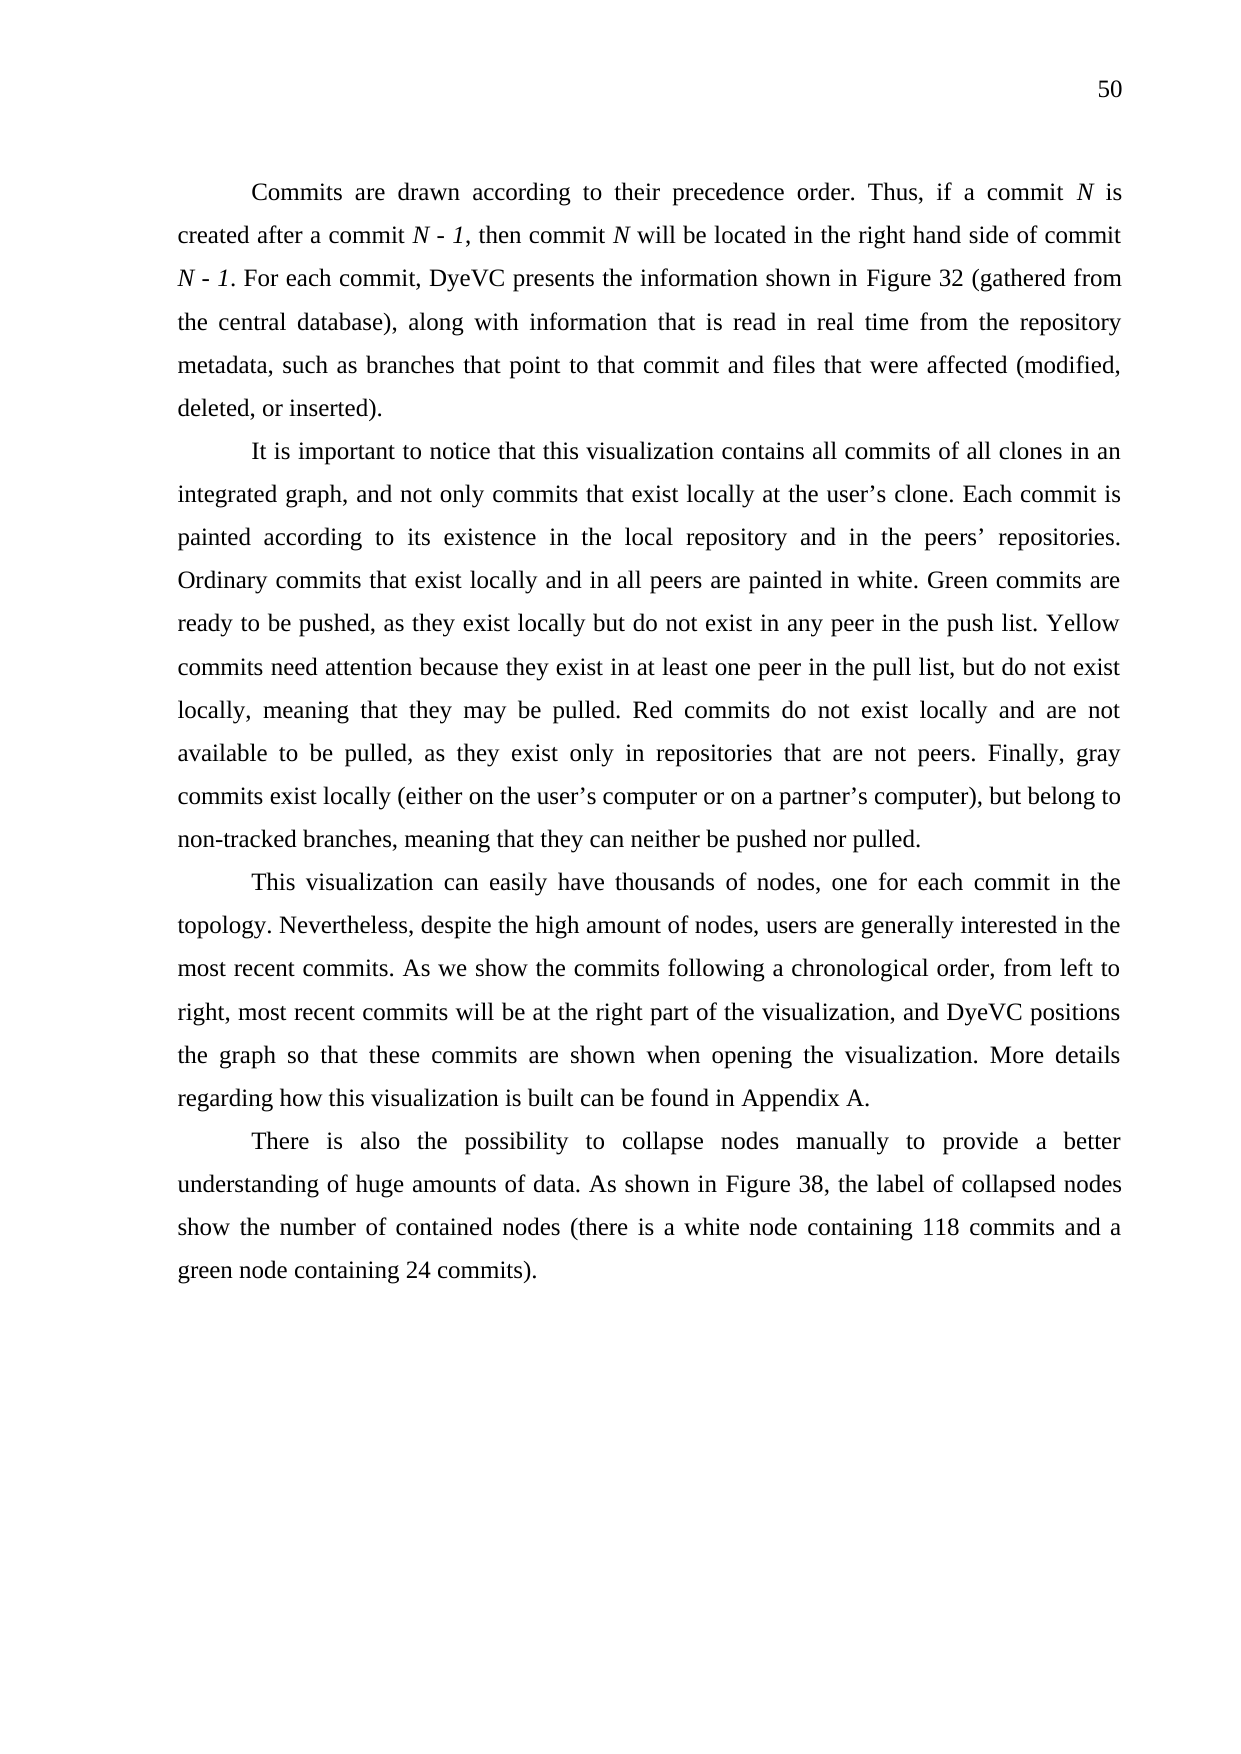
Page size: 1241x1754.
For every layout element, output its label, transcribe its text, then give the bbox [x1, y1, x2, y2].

text There is also the possibility to collapse nodes manually to provide a better understanding of huge amounts of data. As shown in Figure 38, the label of collapsed nodes show the number of contained nodes (there is a white node containing 118 commits and a green node containing 24 commits). [177, 1126, 1122, 1284]
text It is important to notice that this visualization contains all commits of all clones in an integrated graph, and not only commits that exist locally at the user’s clone. Each commit is painted according to its existence in the local repository and in the peers’ repositories. Ordinary commits that exist locally and in all peers are painted in white. Green commits are ready to be pushed, as they exist locally but do not exist in any peer in the push list. Yellow commits need attention because they exist in at least one peer in the pull list, but do not exist locally, meaning that they may be pulled. Red commits do not exist locally and are not available to be pulled, as they exist only in repositories that are not peers. Finally, gray commits exist locally (either on the user’s computer or on a partner’s computer), but belong to non-tracked branches, meaning that they can neither be pushed nor pulled. [177, 436, 1122, 853]
text This visualization can easily have thousands of nodes, one for each commit in the topology. Nevertheless, despite the high amount of nodes, users are generally interested in the most recent commits. As we show the commits following a chronological order, from left to right, most recent commits will be at the right part of the visualization, and DyeVC positions the graph so that these commits are shown when opening the visualization. More details regarding how this visualization is built can be found in Appendix A. [177, 867, 1122, 1112]
text Commits are drawn according to their precedence order. Thus, if a commit N is created after a commit N - 1, then commit N will be located in the right hand side of commit N - 1. For each commit, DyeVC presents the information shown in Figure 32 (gathered from the central database), along with information that is read in real time from the repository metadata, such as branches that point to that commit and files that were affected (modified, deleted, or inserted). [177, 177, 1122, 422]
